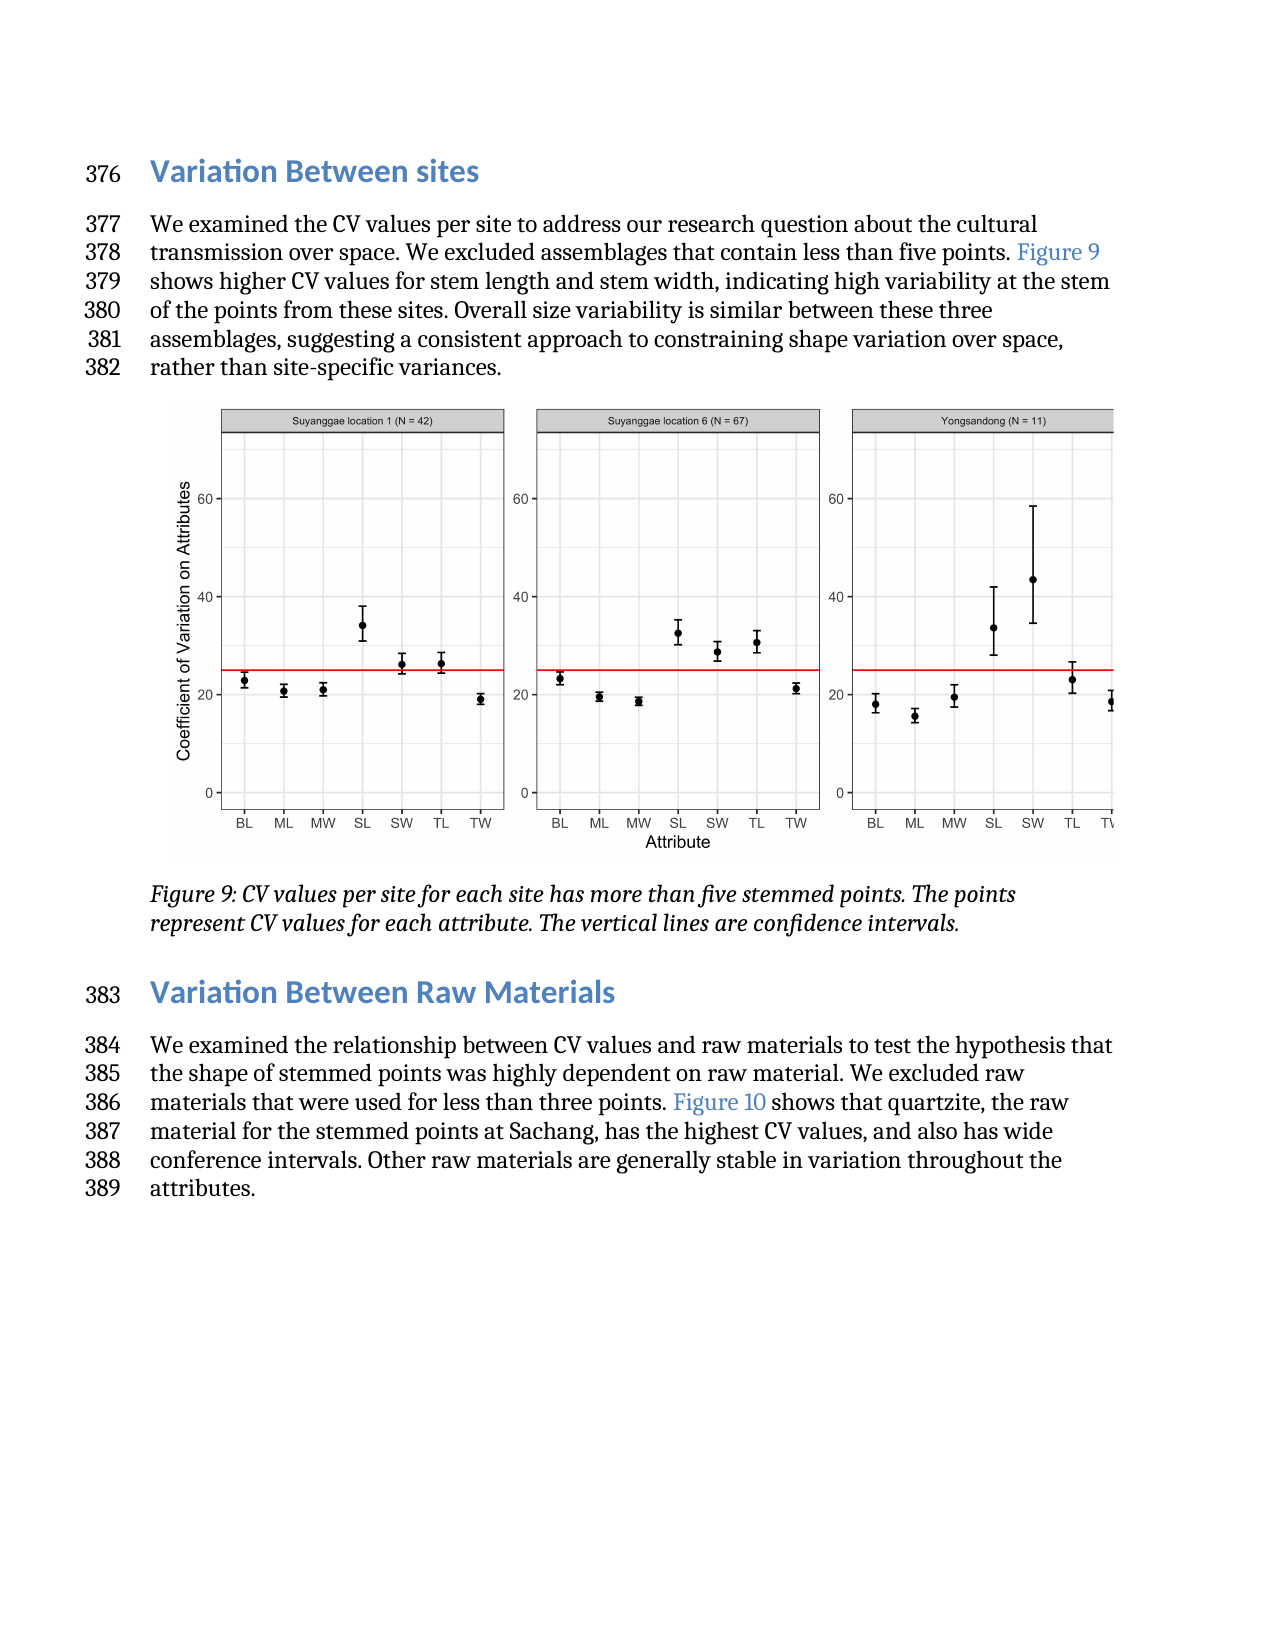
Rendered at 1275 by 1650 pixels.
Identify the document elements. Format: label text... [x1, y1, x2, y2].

picture [168, 400, 1114, 860]
text We examined the CV values per site to address our research question about the cultural transmission over space. We excluded assemblages that contain less than five points. Figure 9 shows higher CV values for stem length and stem width, indicating high variability at the stem of the points from these sites. Overall size variability is similar between these three assemblages, suggesting a consistent approach to constraining shape variation over space, rather than site-specific variances. [150, 209, 1125, 382]
subtitle Variation Between sites [150, 150, 1125, 191]
subtitle Variation Between Raw Materials [150, 971, 1125, 1012]
table_header Figure 9: CV values per site for each site has more than five stemmed points. The points represent CV values for each attribute. The vertical lines are confidence intervals. [139, 401, 1114, 950]
text We examined the relationship between CV values and raw materials to test the hypothesis that the shape of stemmed points was highly dependent on raw material. We excluded raw materials that were used for less than three points. Figure 10 shows that quartzite, the raw material for the stemmed points at Sachang, has the highest CV values, and also has wide conference intervals. Other raw materials are generally stable in variation throughout the attributes. [150, 1031, 1125, 1203]
